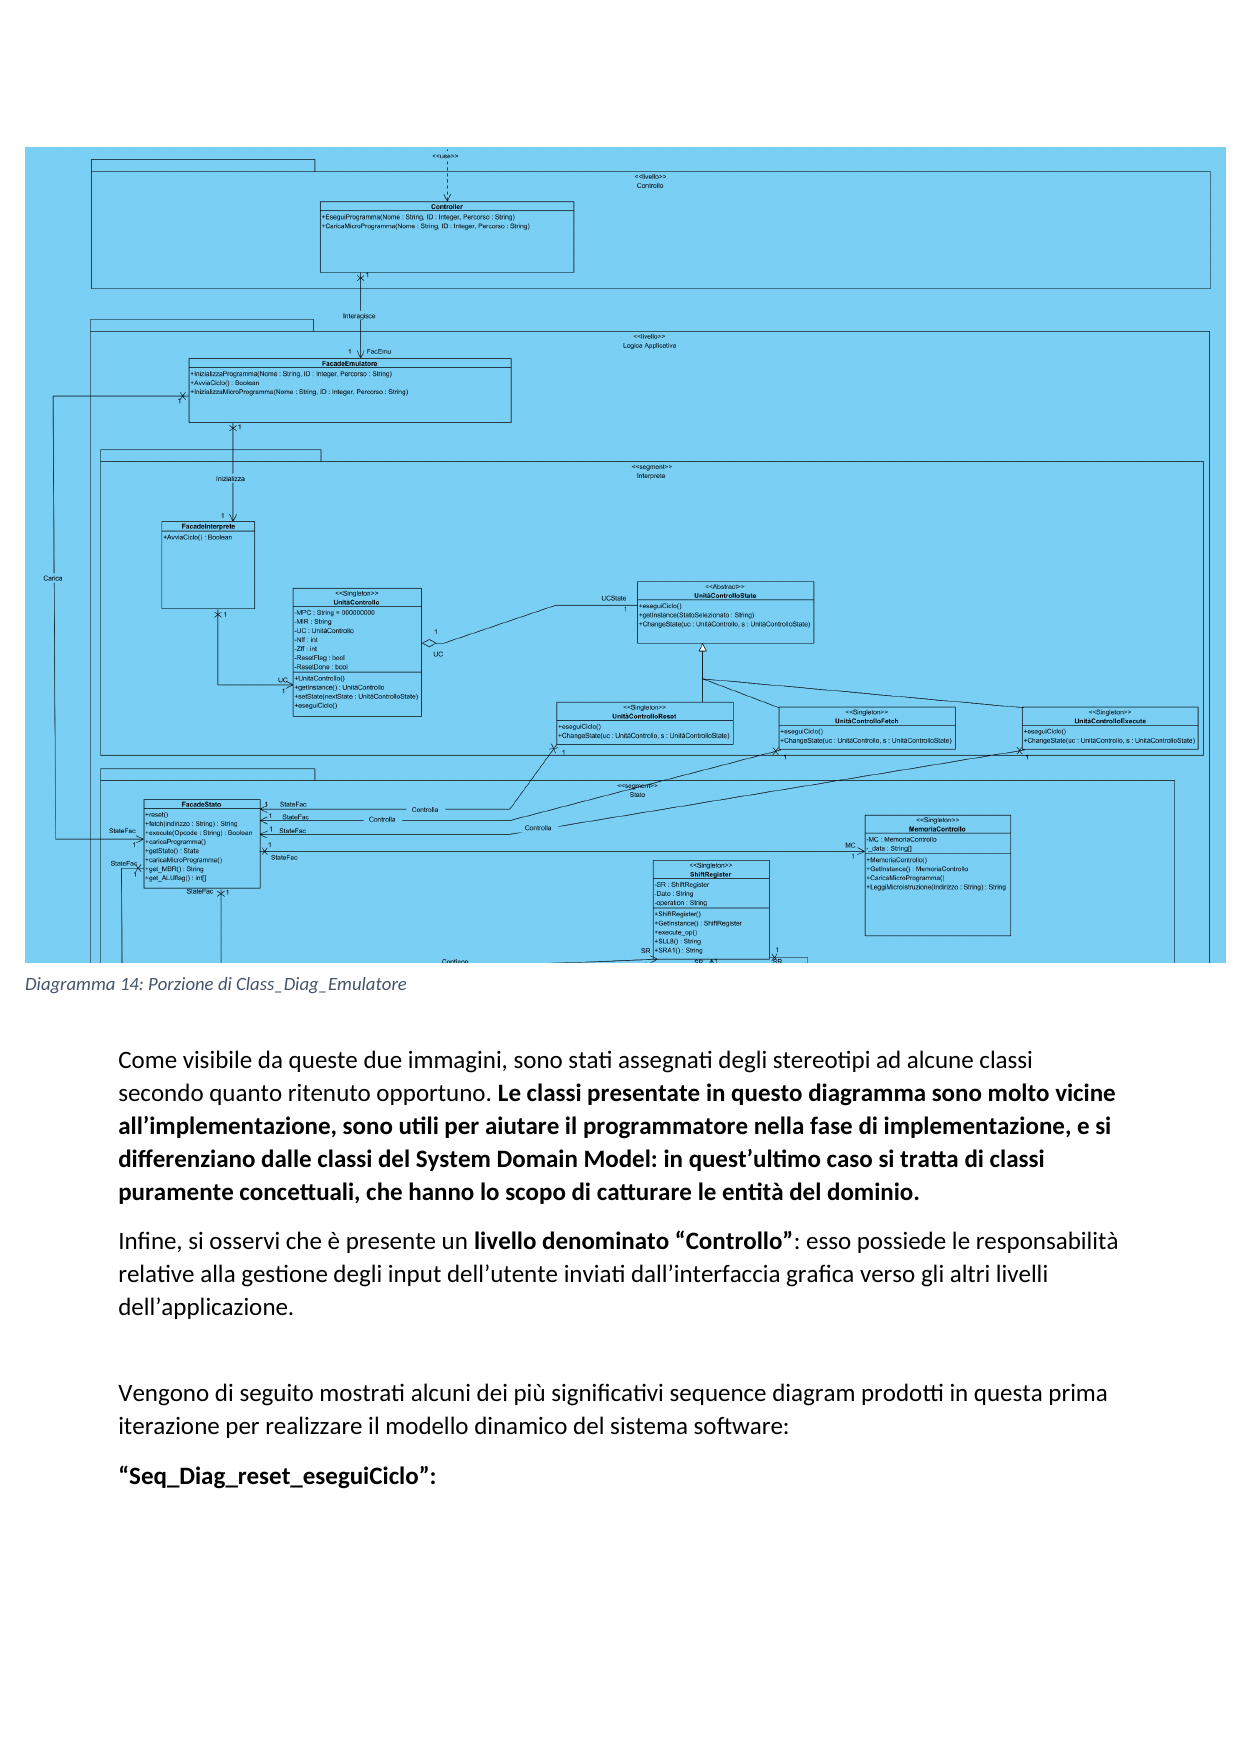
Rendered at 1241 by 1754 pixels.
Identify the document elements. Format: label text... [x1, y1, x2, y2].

text “Seq_Diag_reset_eseguiCiclo”: [118, 1460, 1122, 1491]
text Vengono di seguito mostrati alcuni dei più significativi sequence diagram prodotti in questa prima iterazione per realizzare il modello dinamico del sistema software: [118, 1378, 1122, 1441]
text Come visibile da queste due immagini, sono stati assegnati degli stereotipi ad alcune classi secondo quanto ritenuto opportuno. Le classi presentate in questo diagramma sono molto vicine all’implementazione, sono utili per aiutare il programmatore nella fase di implementazione, e si differenziano dalle classi del System Domain Model: in quest’ultimo caso si tratta di classi puramente concettuali, che hanno lo scopo di catturare le entità del dominio. [118, 1044, 1122, 1206]
text Infine, si osservi che è presente un livello denominato “Controllo”: esso possiede le responsabilità relative alla gestione degli input dell’utente inviati dall’interfaccia grafica verso gli altri livelli dell’applicazione. [118, 1225, 1122, 1322]
picture [25, 147, 1226, 963]
